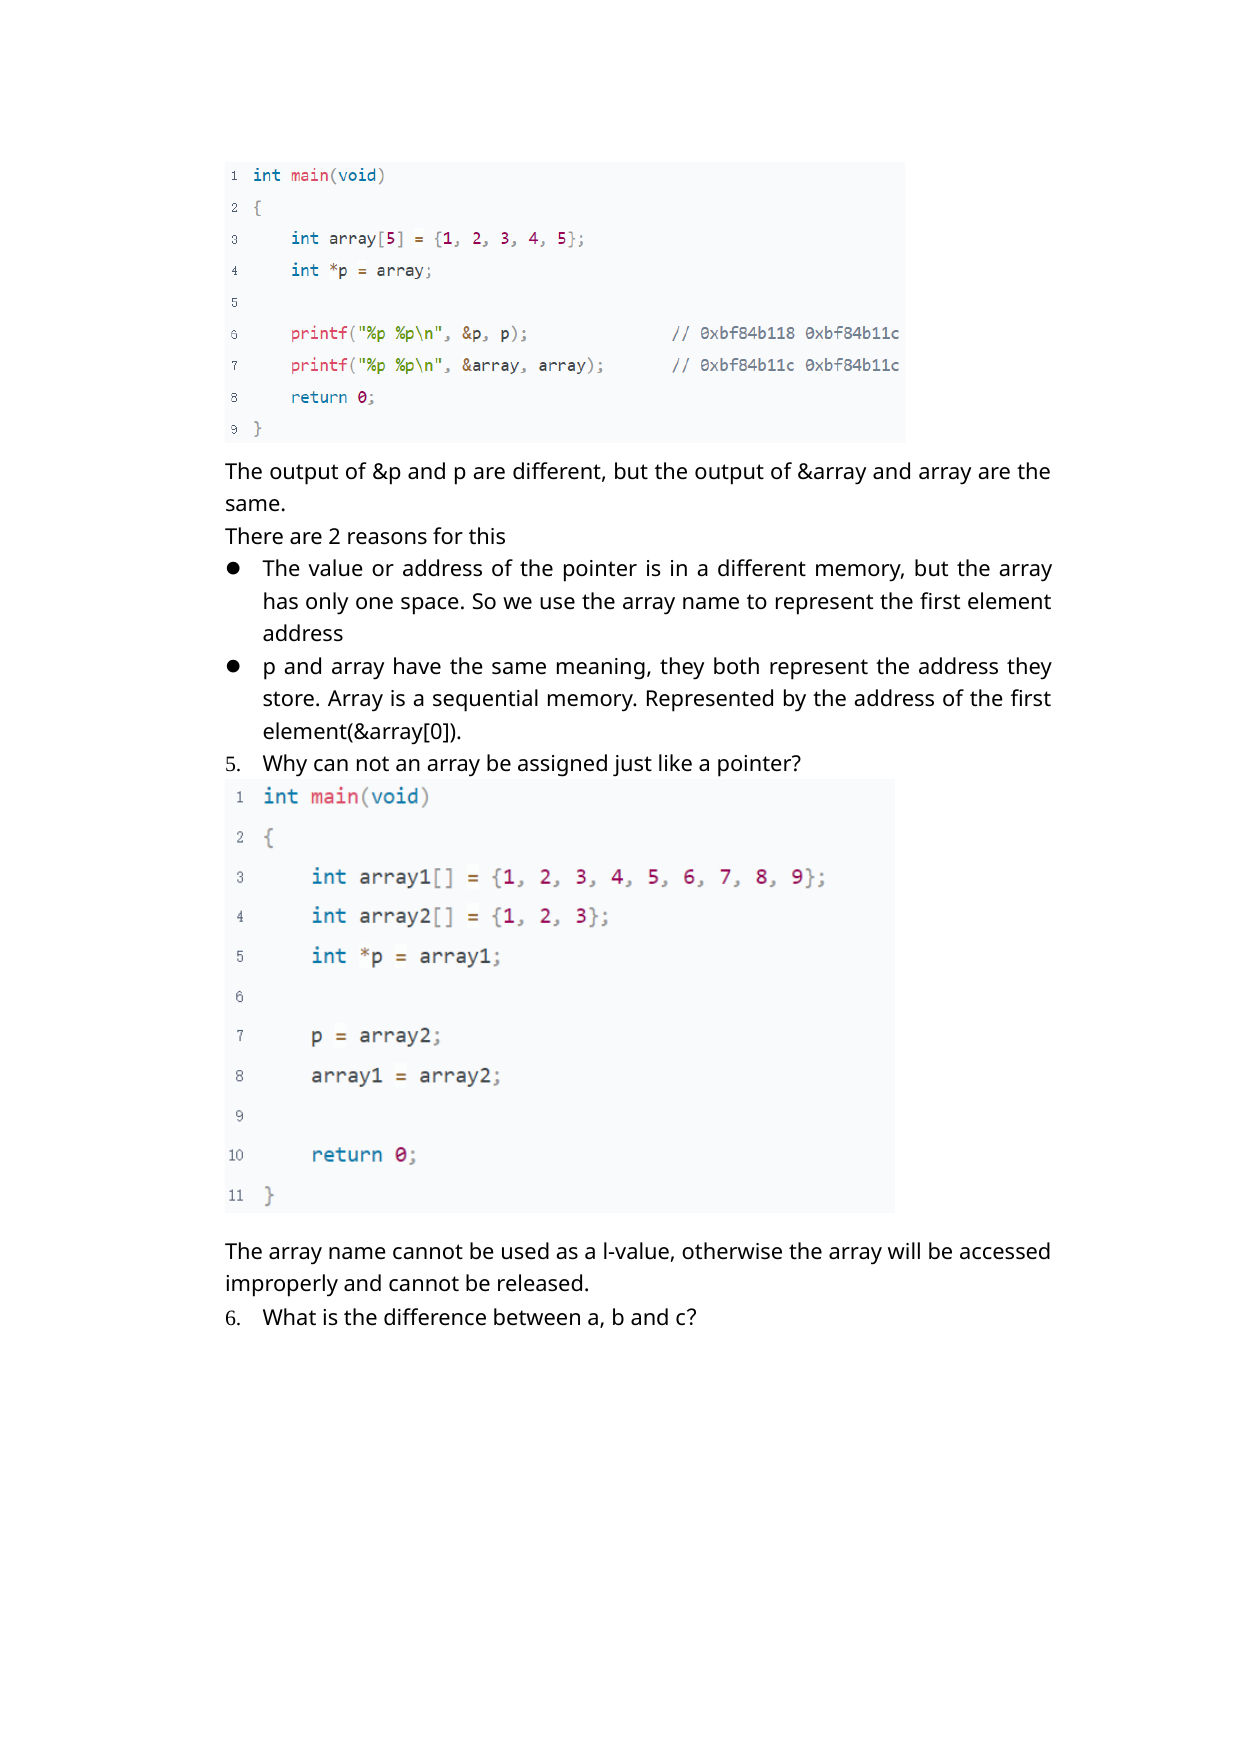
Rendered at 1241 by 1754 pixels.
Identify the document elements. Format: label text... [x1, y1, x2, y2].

text There are 2 reasons for this [225, 519, 1053, 552]
text The output of &p and p are different, but the output of &array and array are the same. [225, 454, 1053, 519]
list What is the difference between a, b and c？ [225, 1299, 1053, 1332]
picture [224, 162, 906, 443]
picture [224, 779, 895, 1213]
list Why can not an array be assigned just like a pointer? [225, 747, 1053, 779]
list The value or address of the pointer is in a different memory, but the array has only one space. So we use the array name to represent the first element address [225, 552, 1053, 649]
list p and array have the same meaning, they both represent the address they store. Array is a sequential memory. Represented by the address of the first element(&array[0]). [225, 649, 1053, 747]
text The array name cannot be used as a l-value, otherwise the array will be accessed improperly and cannot be released. [225, 1234, 1053, 1299]
